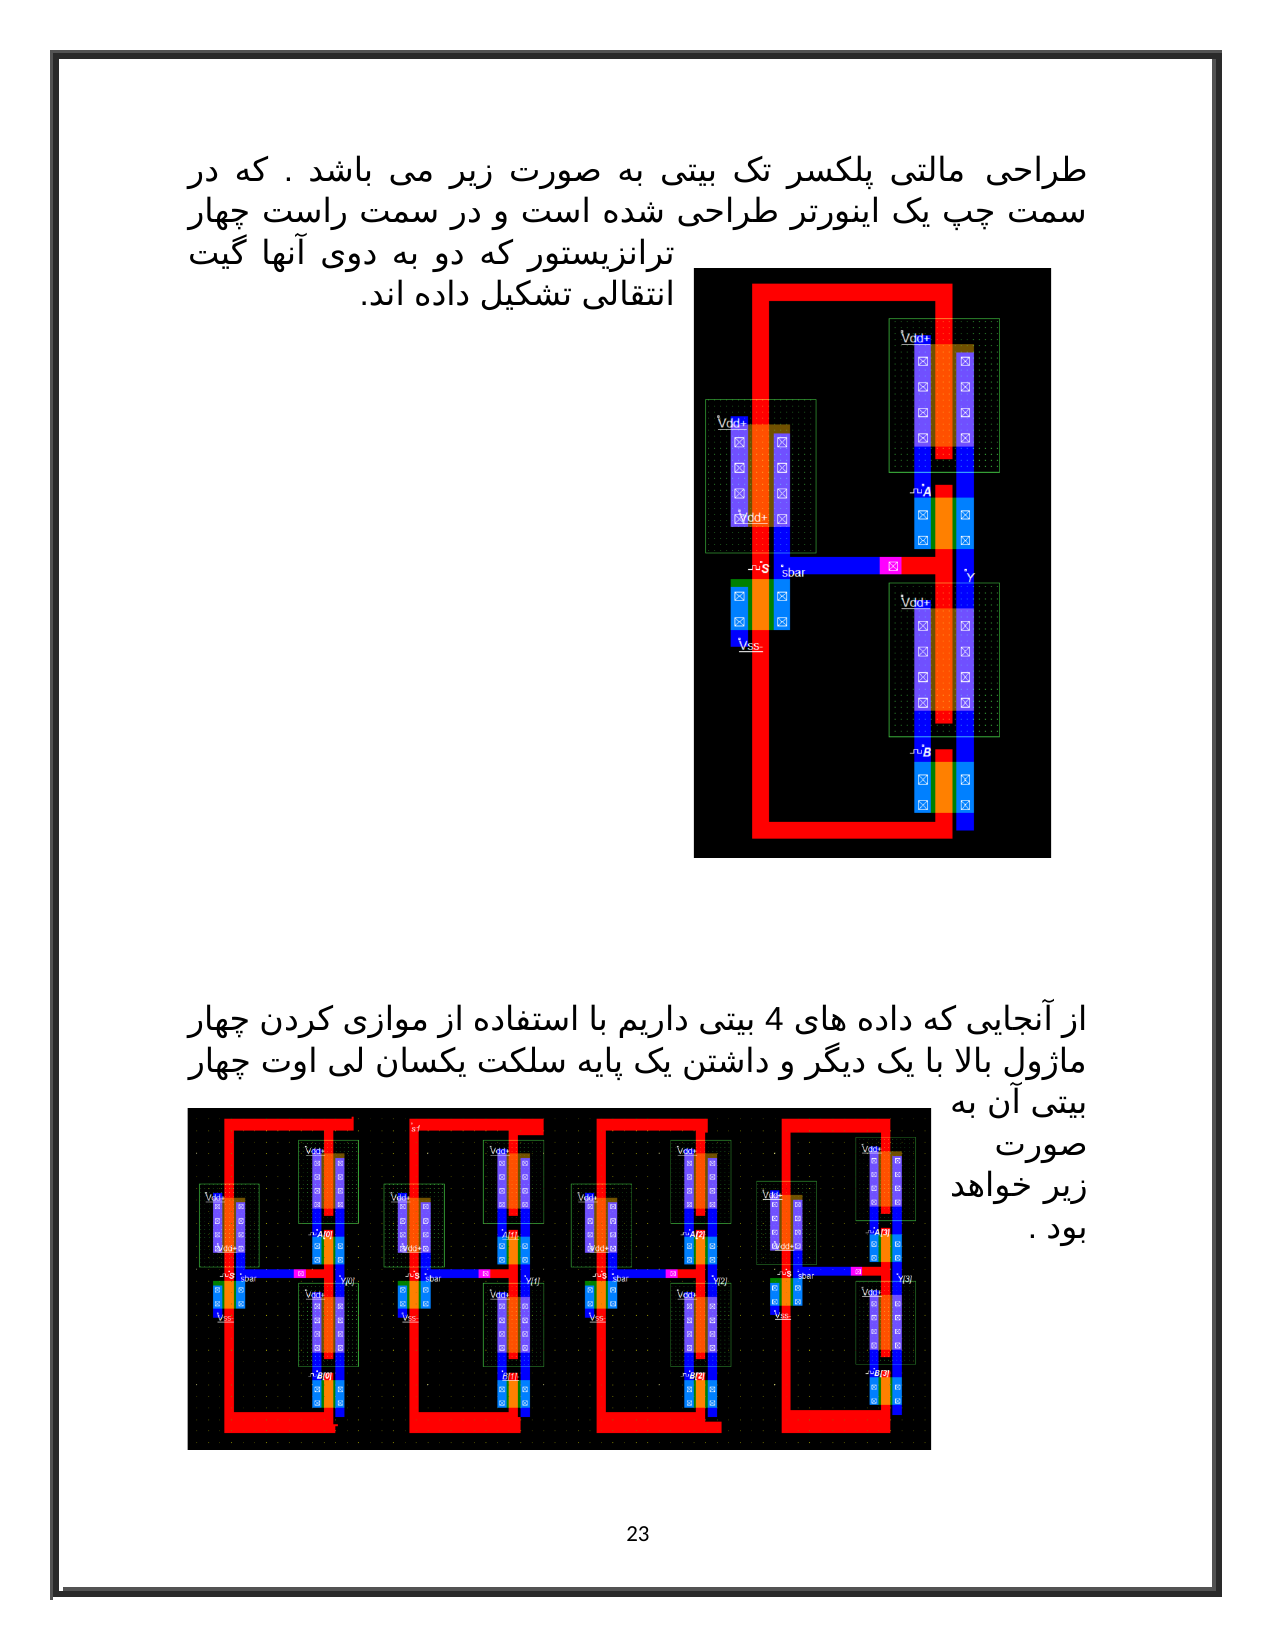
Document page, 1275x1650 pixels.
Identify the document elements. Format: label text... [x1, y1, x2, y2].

text از آنجایی که داده های 4 بیتی داریم با استفاده از موازی کردن چهار ماژول بالا با یک دیگر و داشتن یک پایه سلکت یکسان لی اوت چهار بیتی آن به صورت زیر خواهد بود . [187, 999, 1087, 1245]
picture [693, 268, 1052, 858]
text طراحی مالتی پلکسر تک بیتی به صورت زیر می باشد . که در سمت چپ یک اینورتر طراحی شده است و در سمت راست چهار ترانزیستور که دو به دوی آنها گیت انتقالی تشکیل داده اند. [187, 150, 1087, 313]
picture [187, 1108, 932, 1450]
